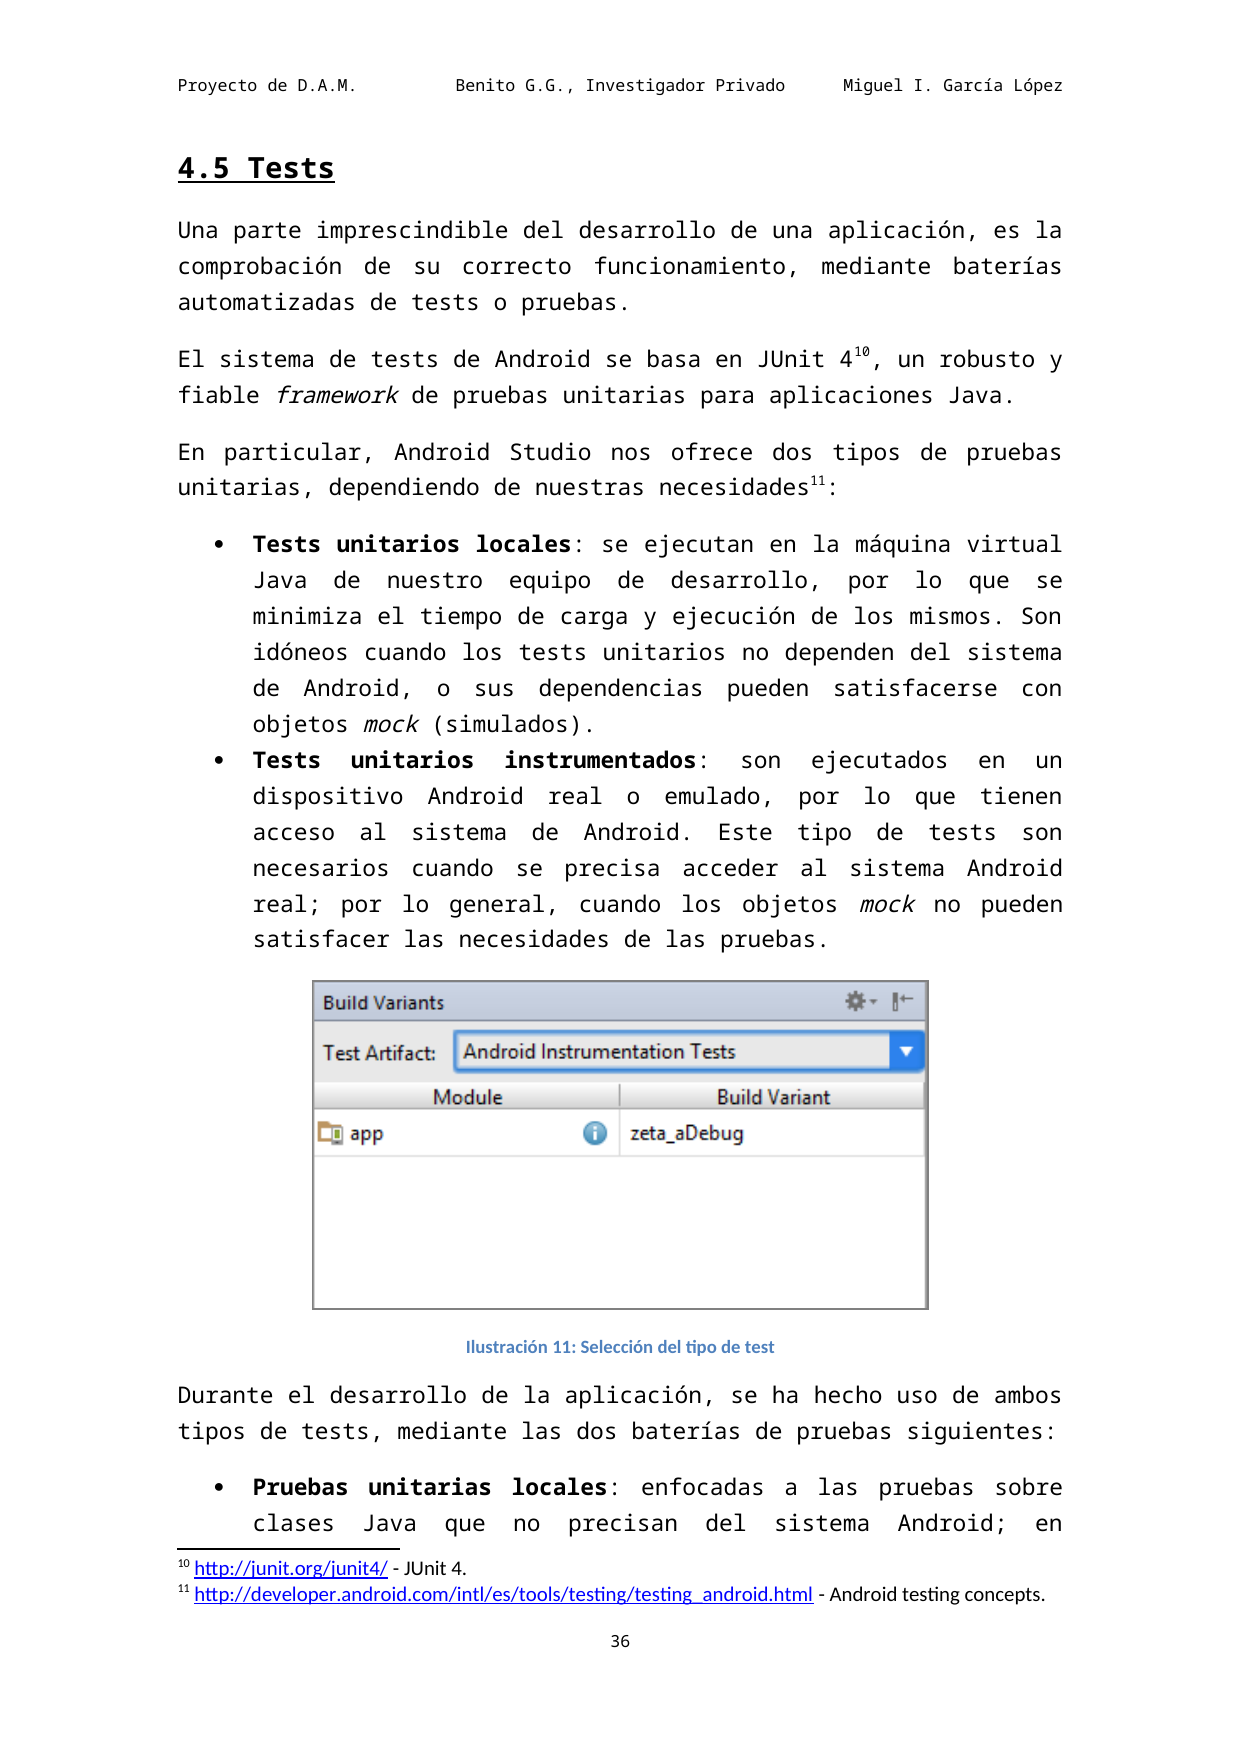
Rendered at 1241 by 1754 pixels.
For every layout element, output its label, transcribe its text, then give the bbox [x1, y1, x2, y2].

list Tests unitarios locales: se ejecutan en la máquina virtual Java de nuestro equipo de desarrollo, por lo que se minimiza el tiempo de carga y ejecución de los mismos. Son idóneos cuando los tests unitarios no dependen del sistema de Android, o sus dependencias pueden satisfacerse con objetos mock (simulados). [215, 528, 1063, 739]
list Tests unitarios instrumentados: son ejecutados en un dispositivo Android real o emulado, por lo que tienen acceso al sistema de Android. Este tipo de tests son necesarios cuando se precisa acceder al sistema Android real; por lo general, cuando los objetos mock no pueden satisfacer las necesidades de las pruebas. [215, 744, 1063, 955]
text Durante el desarrollo de la aplicación, se ha hecho uso de ambos tipos de tests, mediante las dos baterías de pruebas siguientes: [177, 1379, 1063, 1446]
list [215, 1471, 1063, 1538]
text En particular, Android Studio nos ofrece dos tipos de pruebas unitarias, dependiendo de nuestras necesidades: [177, 435, 1063, 503]
text Una parte imprescindible del desarrollo de una aplicación, es la comprobación de su correcto funcionamiento, mediante baterías automatizadas de tests o pruebas. [177, 214, 1063, 317]
text 4.5 Tests [177, 148, 1063, 187]
text El sistema de tests de Android se basa en JUnit 4, un robusto y fiable framework de pruebas unitarias para aplicaciones Java. [177, 343, 1063, 410]
